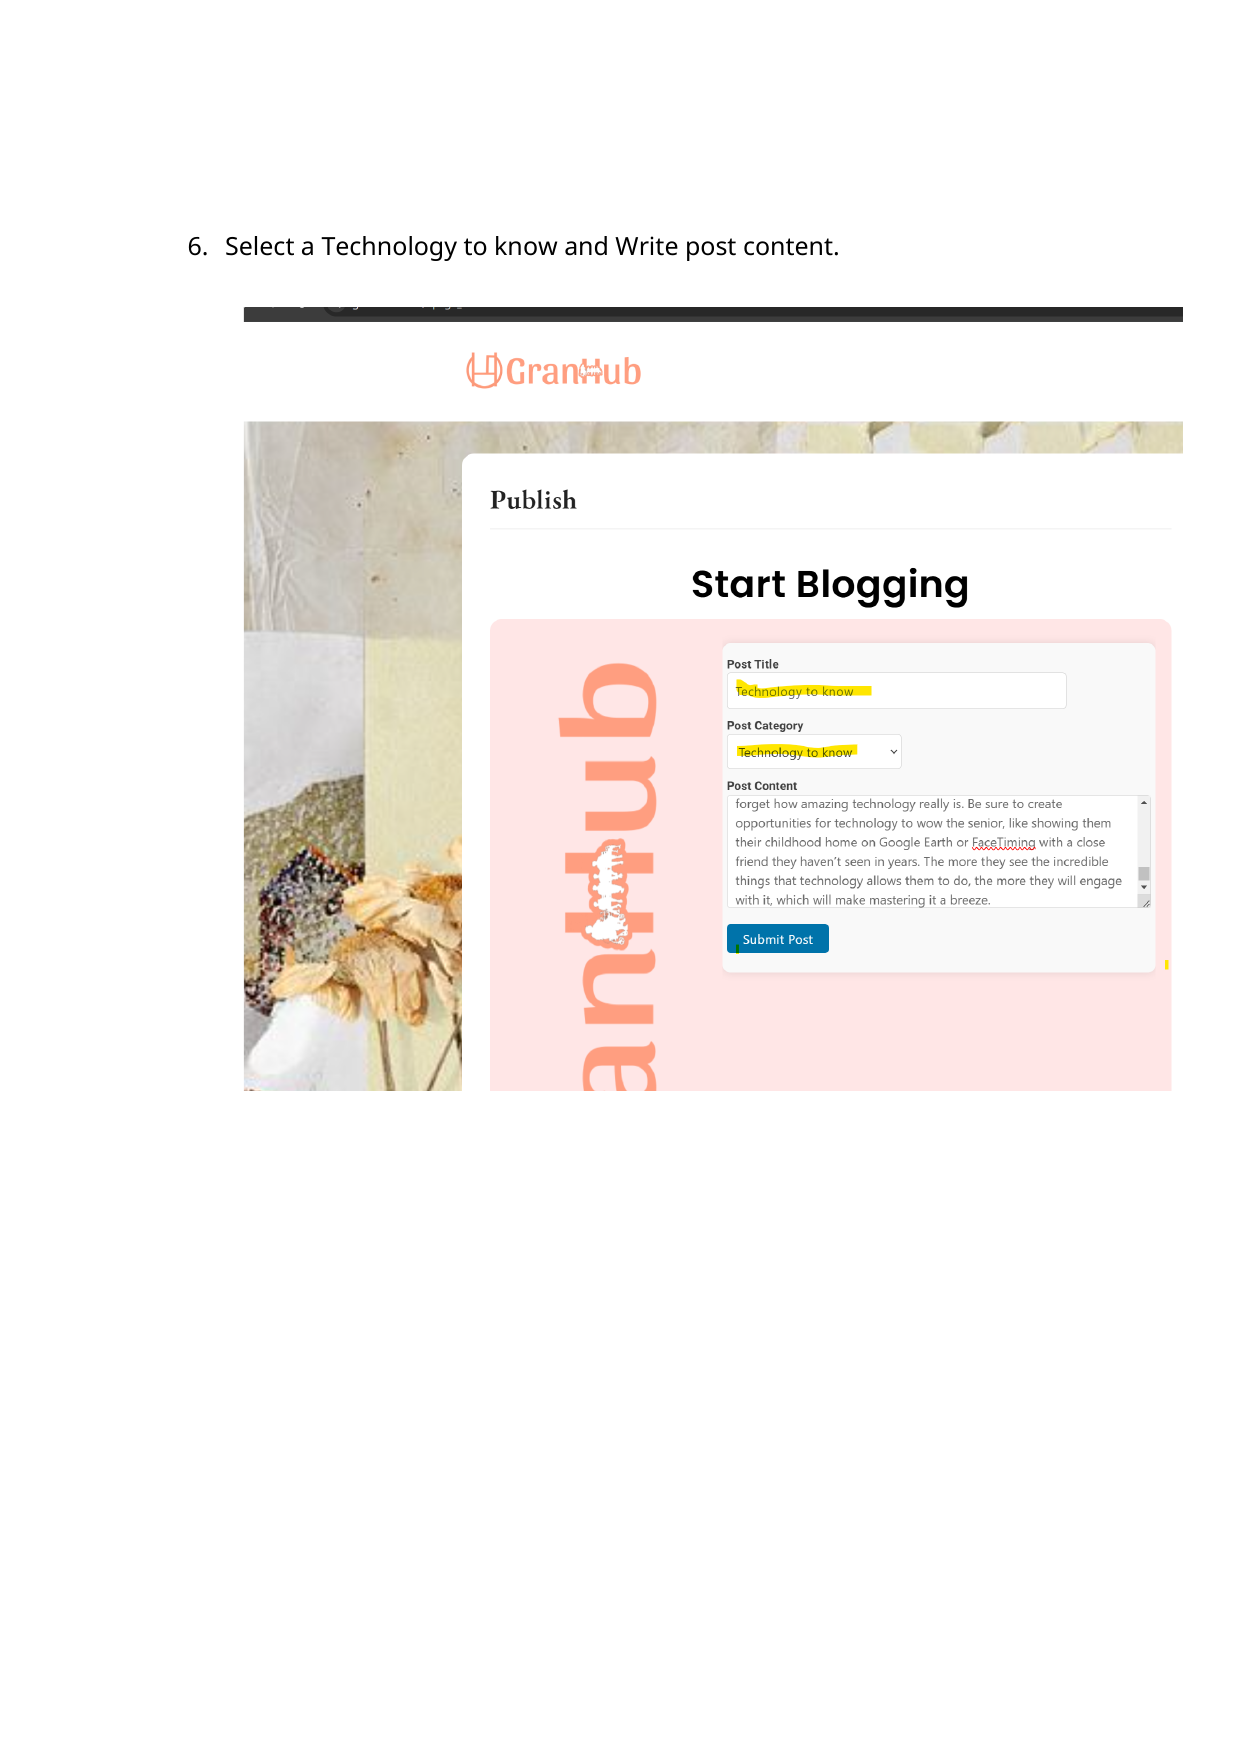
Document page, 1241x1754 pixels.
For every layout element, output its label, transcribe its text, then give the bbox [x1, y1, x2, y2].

list Select a Technology to know and Write post content. [187, 229, 1090, 263]
